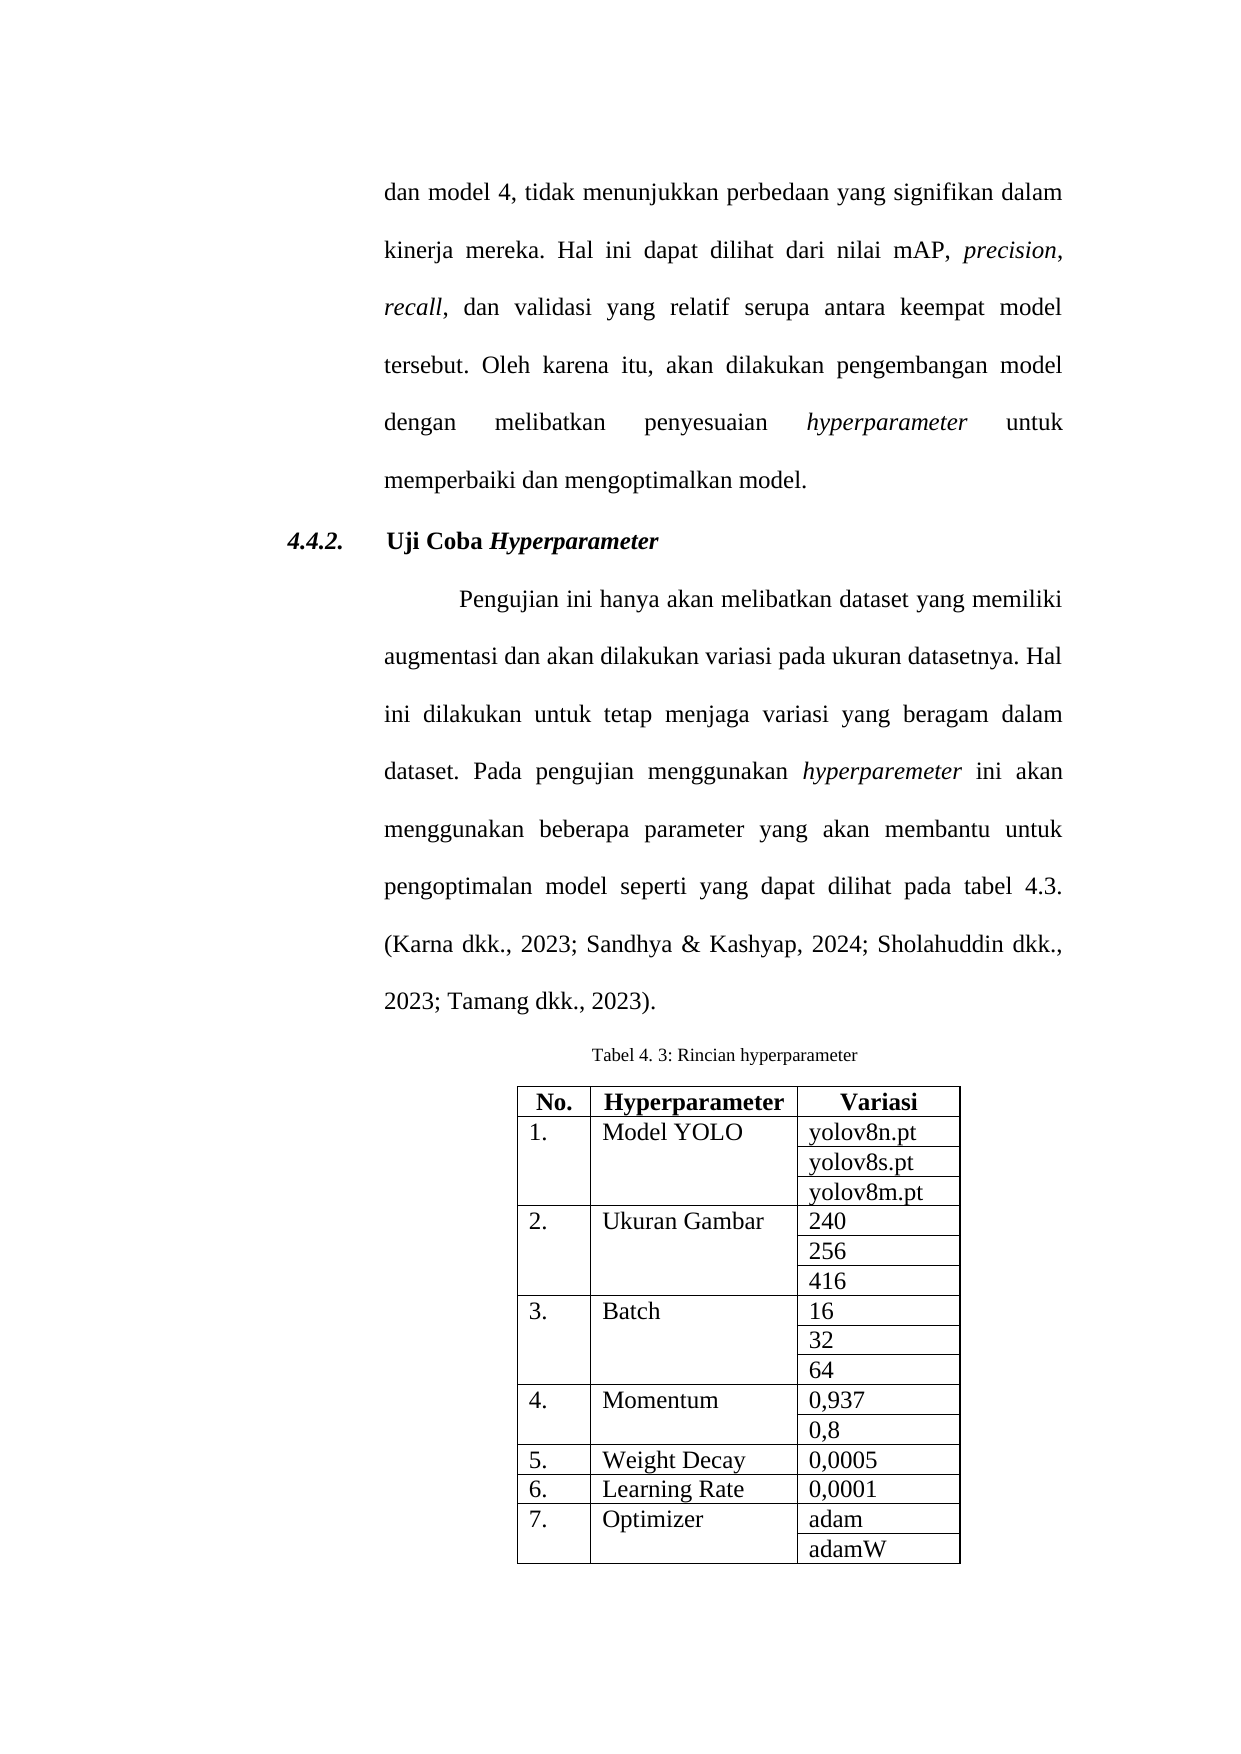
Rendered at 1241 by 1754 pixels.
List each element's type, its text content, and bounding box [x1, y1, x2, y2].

table_cell 4. [518, 1385, 590, 1444]
table_cell Weight Decay [591, 1445, 797, 1473]
table_cell yolov8n.pt [798, 1117, 959, 1146]
table_cell 2. [518, 1206, 590, 1295]
table_cell Momentum [591, 1385, 797, 1444]
table_cell 16 [798, 1296, 959, 1324]
table_cell 0,937 [798, 1385, 959, 1414]
table_cell Model YOLO [591, 1117, 797, 1205]
table_cell 0,0001 [798, 1475, 959, 1503]
table_header Variasi [798, 1087, 959, 1116]
table_cell yolov8m.pt [798, 1177, 959, 1205]
text Pengujian ini hanya akan melibatkan dataset yang memiliki augmentasi dan akan dilakukan variasi pada ukuran datasetnya. Hal ini dilakukan untuk tetap menjaga variasi yang beragam dalam dataset. Pada pengujian menggunakan hyperparemeter ini akan menggunakan beberapa parameter yang akan membantu untuk pengoptimalan model seperti yang dapat dilihat pada tabel 4.3. . [384, 584, 1063, 1015]
table_cell Learning Rate [591, 1475, 797, 1503]
table_cell 240 [798, 1206, 959, 1235]
table_cell adamW [798, 1534, 959, 1563]
table_cell 64 [798, 1355, 959, 1384]
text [384, 177, 1063, 493]
table_cell 6. [518, 1475, 590, 1503]
table_cell 5. [518, 1445, 590, 1473]
text Tabel 4. 3: Rincian hyperparameter [386, 1044, 1063, 1065]
table_cell 32 [798, 1326, 959, 1354]
table_header No. [518, 1087, 590, 1116]
table_cell 1. [518, 1117, 590, 1205]
table_cell 0,8 [798, 1415, 959, 1444]
table_cell Ukuran Gambar [591, 1206, 797, 1295]
table_cell adam [798, 1504, 959, 1533]
table_cell 7. [518, 1504, 590, 1563]
table_cell 3. [518, 1296, 590, 1384]
table_cell 0,0005 [798, 1445, 959, 1473]
table_cell yolov8s.pt [798, 1147, 959, 1176]
table_cell 416 [798, 1266, 959, 1295]
table_cell Optimizer [591, 1504, 797, 1563]
table_cell Batch [591, 1296, 797, 1384]
table_header Hyperparameter [591, 1087, 797, 1116]
table_cell 256 [798, 1236, 959, 1265]
subtitle Uji Coba Hyperparameter [287, 526, 1063, 555]
